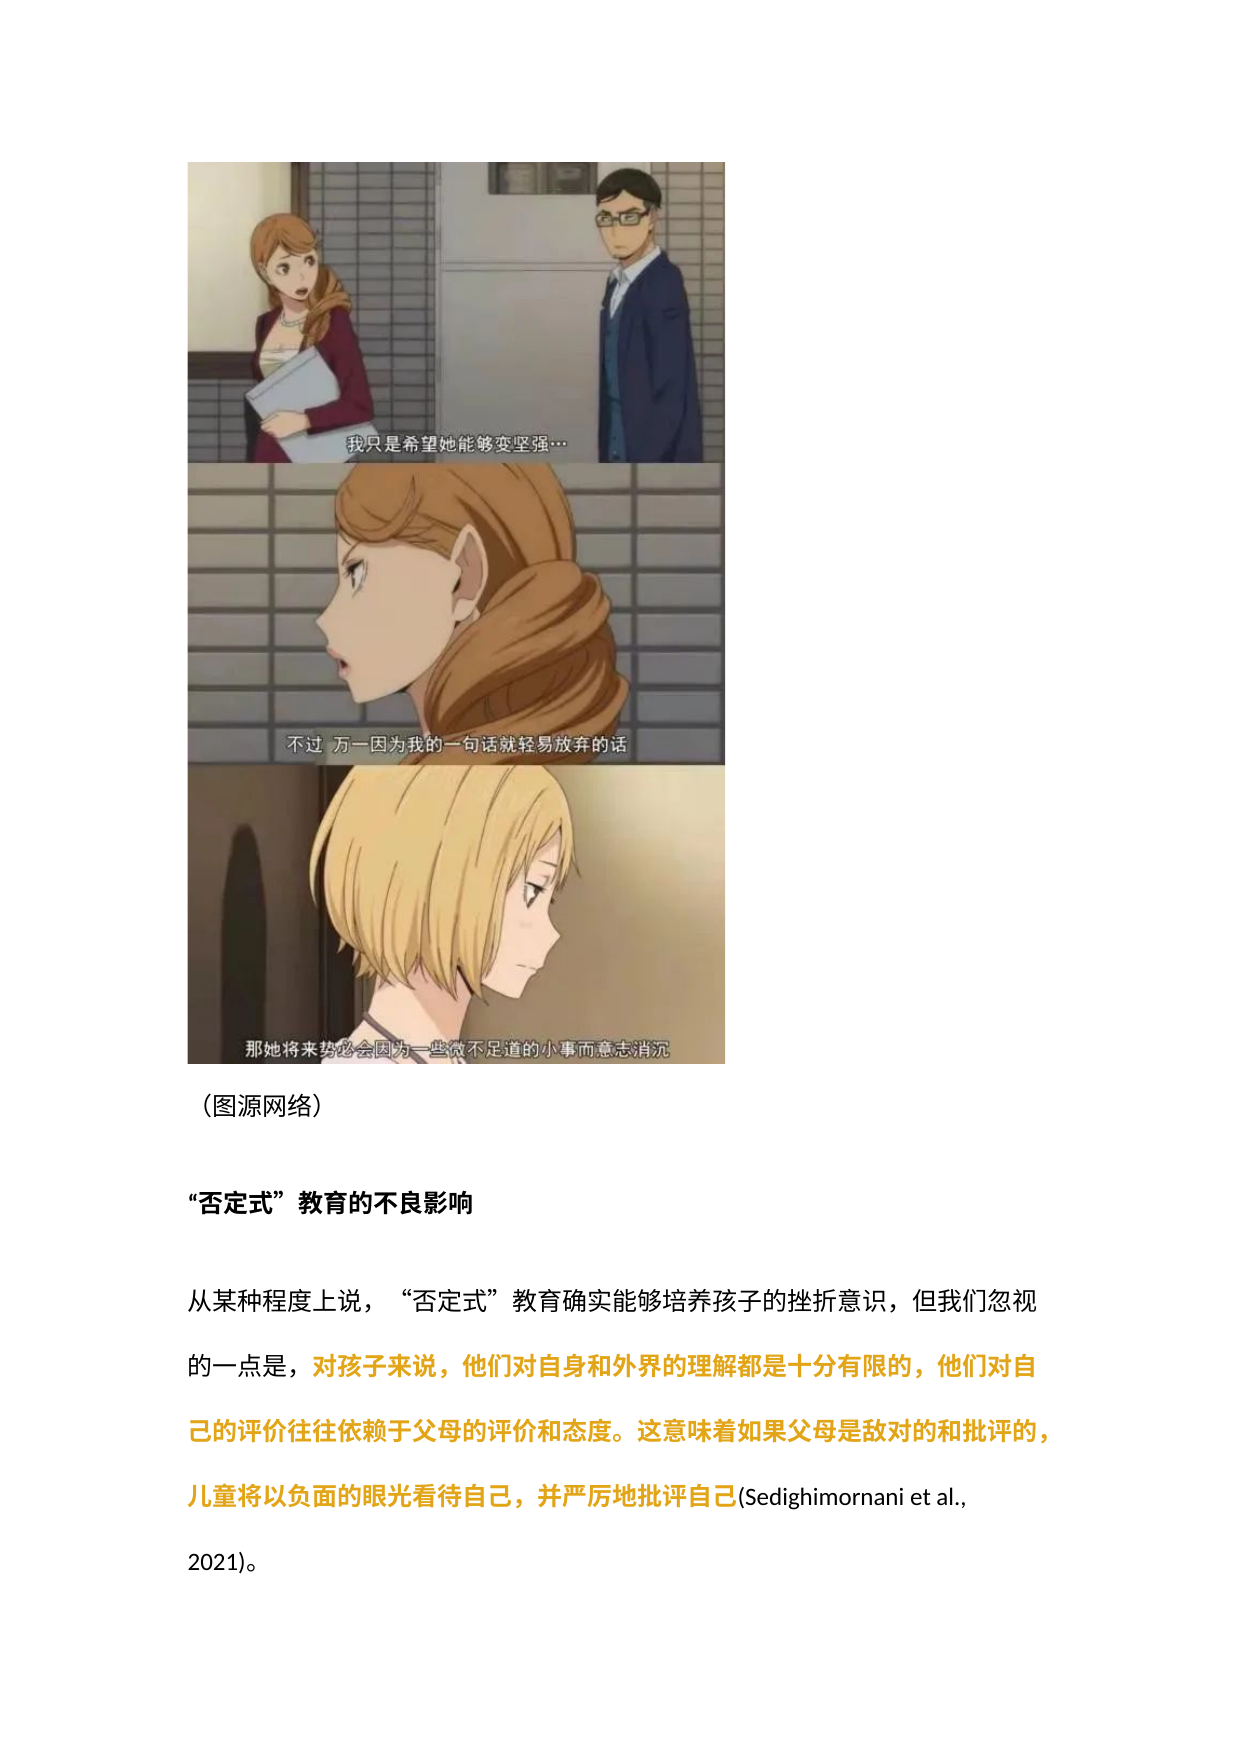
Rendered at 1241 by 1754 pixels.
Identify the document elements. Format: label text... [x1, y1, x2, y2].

text 从某种程度上说，“否定式”教育确实能够培养孩子的挫折意识，但我们忽视的一点是，对孩子来说，他们对自身和外界的理解都是十分有限的，他们对自己的评价往往依赖于父母的评价和态度。这意味着如果父母是敌对的和批评的，儿童将以负面的眼光看待自己，并严厉地批评自己(Sedighimornani et al., 2021)。 [187, 1267, 1053, 1592]
text （图源网络） [187, 1072, 1053, 1137]
text “否定式”教育的不良影响 [187, 1169, 1053, 1234]
picture [187, 162, 725, 1064]
